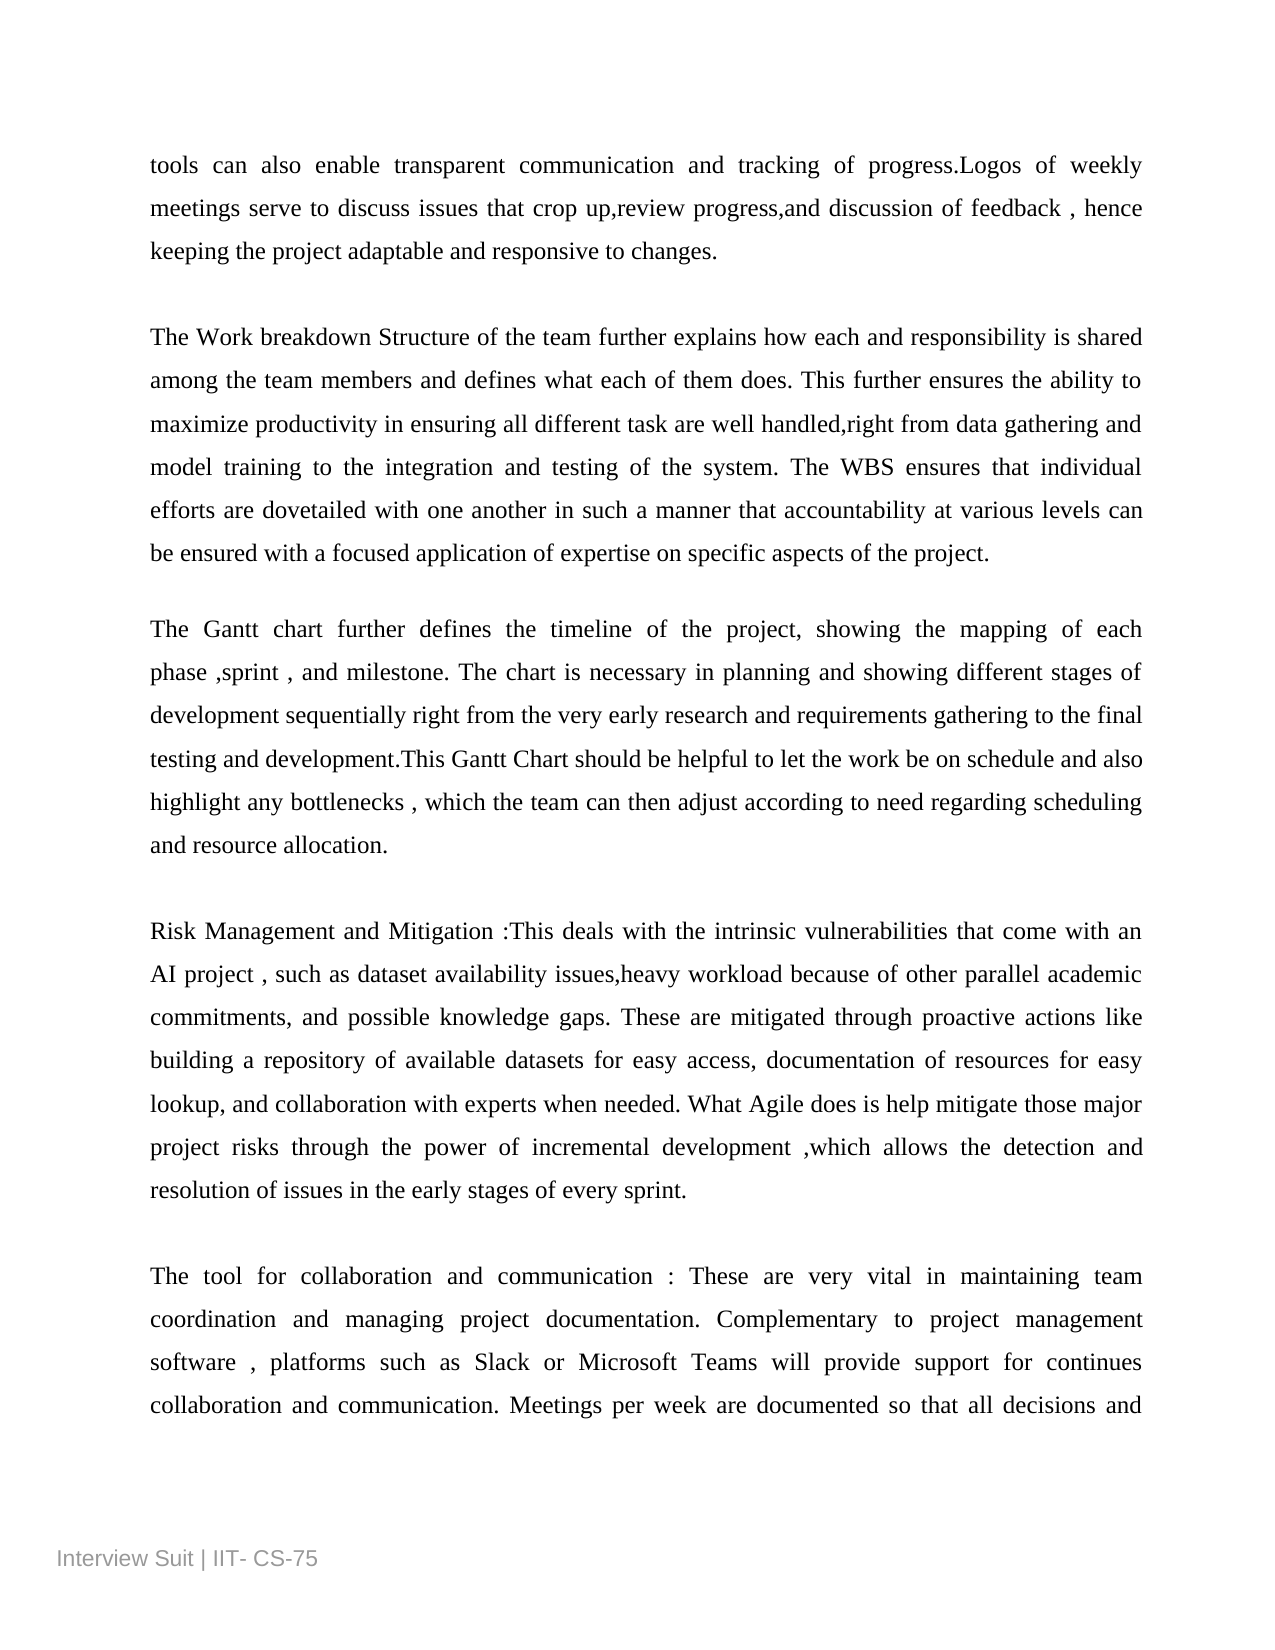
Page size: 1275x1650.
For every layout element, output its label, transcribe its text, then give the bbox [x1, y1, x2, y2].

text The Gantt chart further defines the timeline of the project, showing the mapping of each phase ,sprint , and milestone. The chart is necessary in planning and showing different stages of development sequentially right from the very early research and requirements gathering to the final testing and development.This Gantt Chart should be helpful to let the work be on schedule and also highlight any bottlenecks , which the team can then adjust according to need regarding scheduling and resource allocation. [150, 614, 1144, 859]
text Risk Management and Mitigation :This deals with the intrinsic vulnerabilities that come with an AI project , such as dataset availability issues,heavy workload because of other parallel academic commitments, and possible knowledge gaps. These are mitigated through proactive actions like building a repository of available datasets for easy access, documentation of resources for easy lookup, and collaboration with experts when needed. What Agile does is help mitigate those major project risks through the power of incremental development ,which allows the detection and resolution of issues in the early stages of every sprint. [150, 916, 1144, 1204]
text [150, 150, 1144, 265]
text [150, 1261, 1144, 1419]
text The Work breakdown Structure of the team further explains how each and responsibility is shared among the team members and defines what each of them does. This further ensures the ability to maximize productivity in ensuring all different task are well handled,right from data gathering and model training to the integration and testing of the system. The WBS ensures that individual efforts are dovetailed with one another in such a manner that accountability at various levels can be ensured with a focused application of expertise on specific aspects of the project. [150, 322, 1144, 567]
